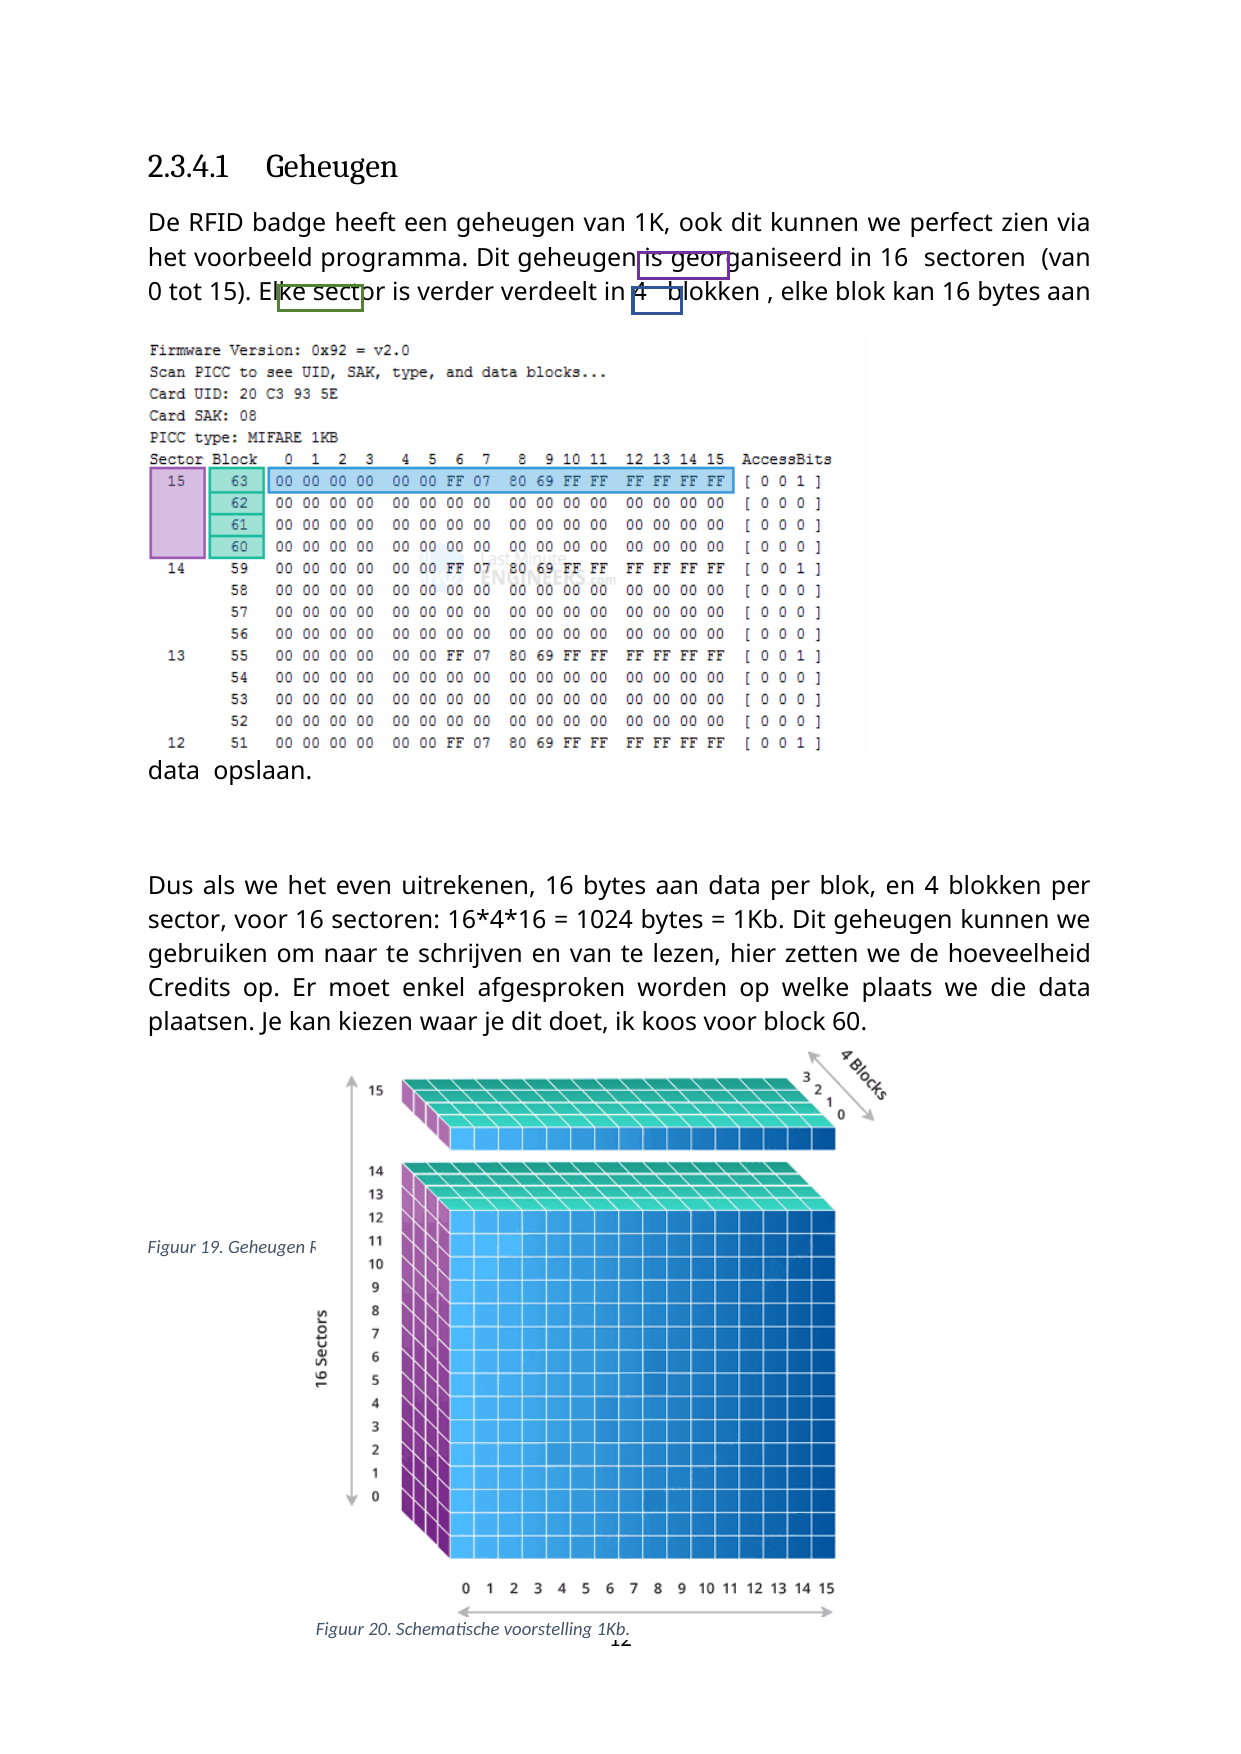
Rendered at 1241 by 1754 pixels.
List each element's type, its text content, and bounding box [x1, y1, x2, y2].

picture [315, 1050, 887, 1617]
picture [147, 336, 867, 753]
subtitle Geheugen [148, 148, 1093, 186]
text Dus als we het even uitrekenen, 16 bytes aan data per blok, en 4 blokken per sector, voor 16 sectoren: 16*4*16 = 1024 bytes = 1Kb. Dit geheugen kunnen we gebruiken om naar te schrijven en van te lezen, hier zetten we de hoeveelheid Credits op. Er moet enkel afgesproken worden op welke plaats we die data plaatsen. Je kan kiezen waar je dit doet, ik koos voor block 60. [148, 868, 1093, 1038]
